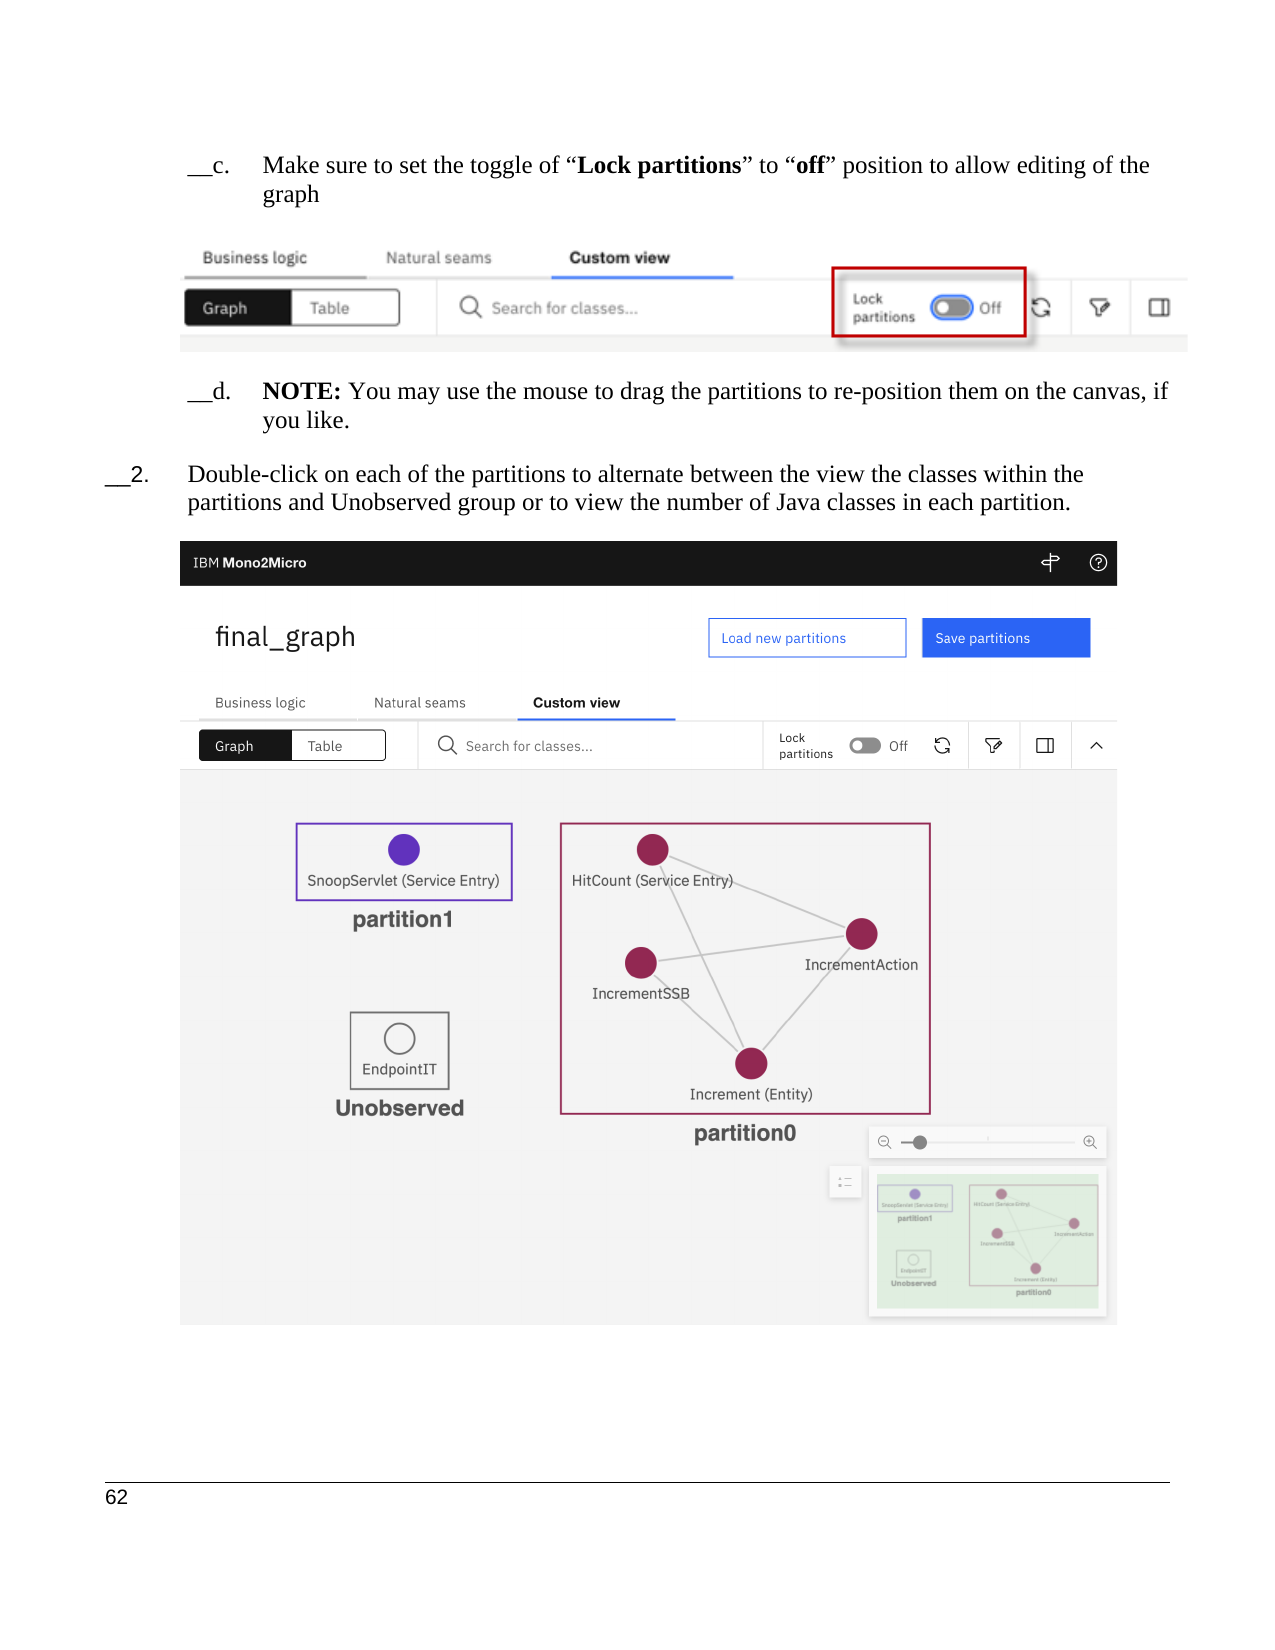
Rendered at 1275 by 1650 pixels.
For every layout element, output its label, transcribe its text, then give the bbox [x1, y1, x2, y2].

picture [180, 232, 1188, 352]
list NOTE: You may use the mouse to drag the partitions to re-position them on the canvas, if you like. [187, 376, 1170, 434]
list Make sure to set the toggle of “Lock partitions” to “off” position to allow editing of the graph [187, 150, 1170, 207]
list Double-click on each of the partitions to alternate between the view the classes within the partitions and Unobserved group or to view the number of Java classes in each partition. [105, 459, 1170, 516]
picture [180, 541, 1118, 1325]
